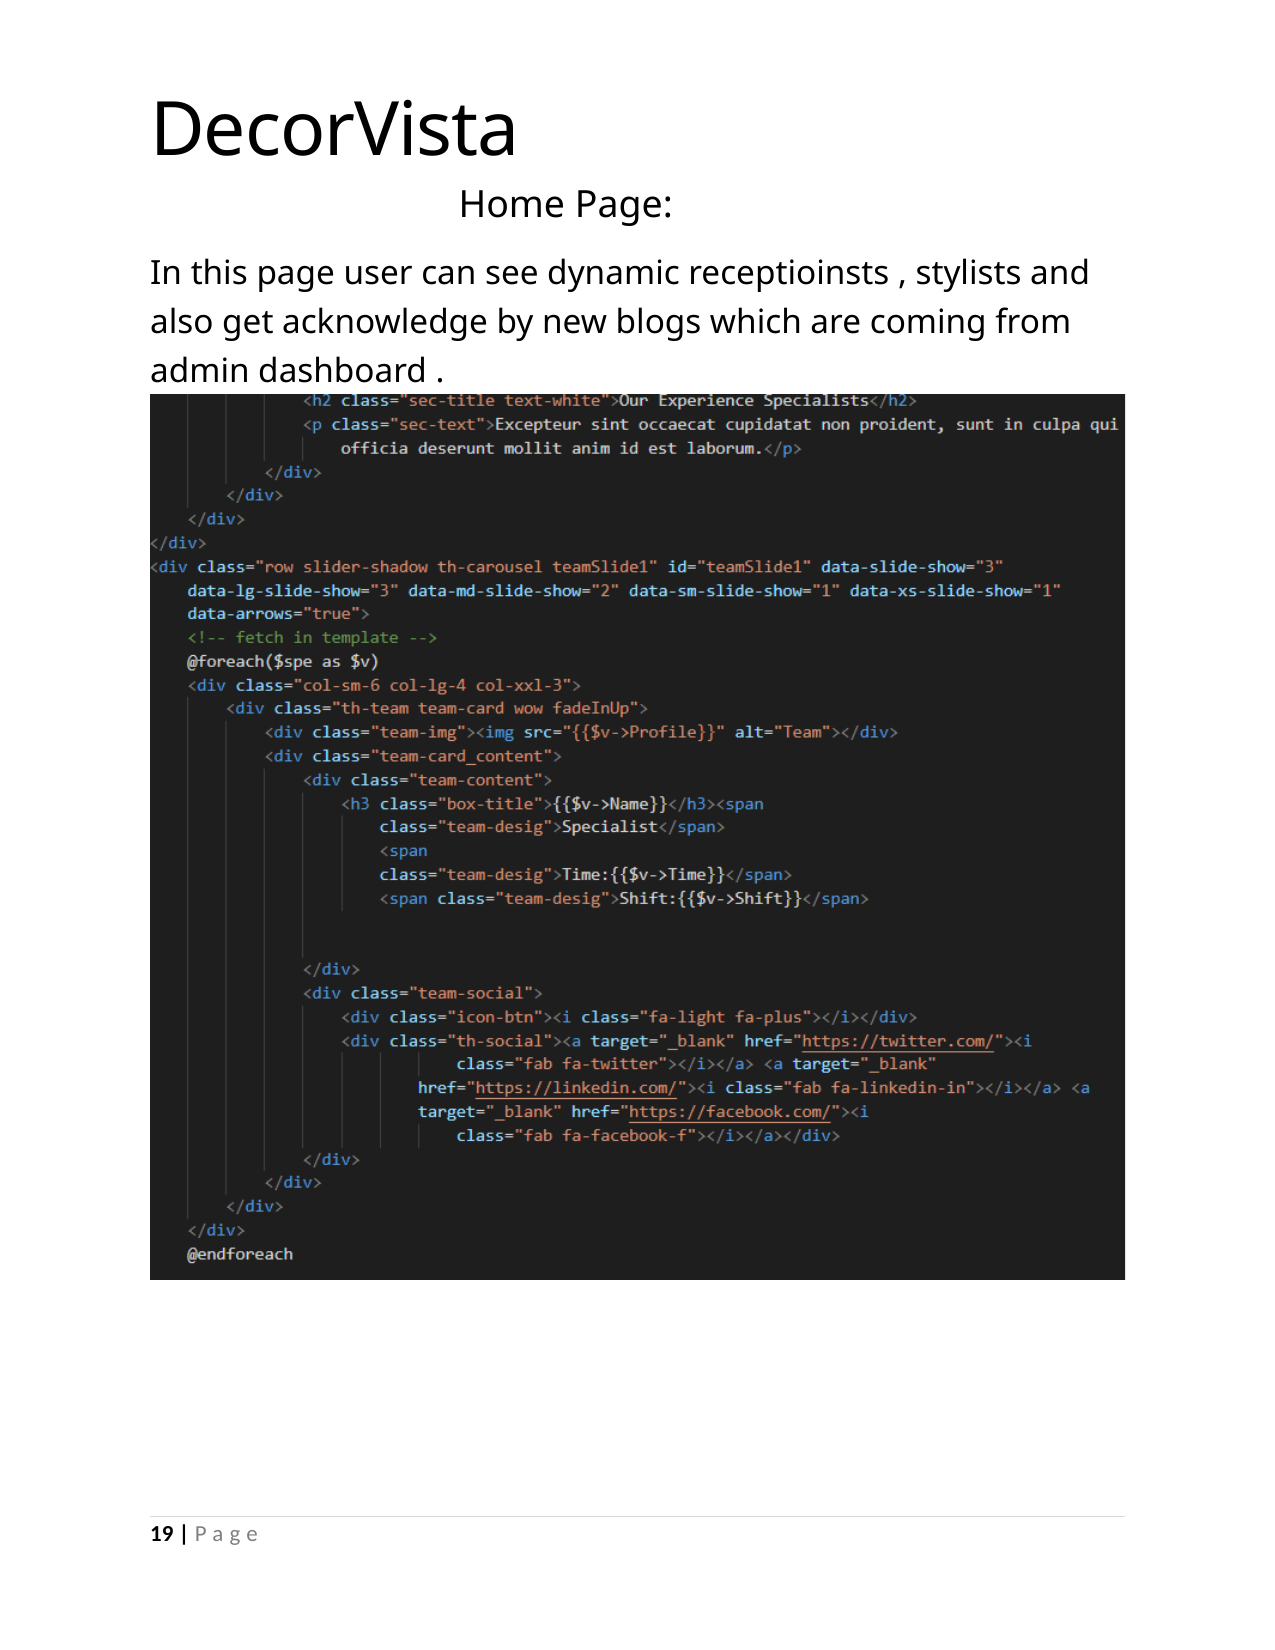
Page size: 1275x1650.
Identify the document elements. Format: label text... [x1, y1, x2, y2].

picture [150, 394, 1125, 1280]
text Home Page: [150, 177, 1125, 228]
text In this page user can see dynamic receptioinsts , stylists and also get acknowledge by new blogs which are coming from admin dashboard . [150, 249, 1125, 394]
